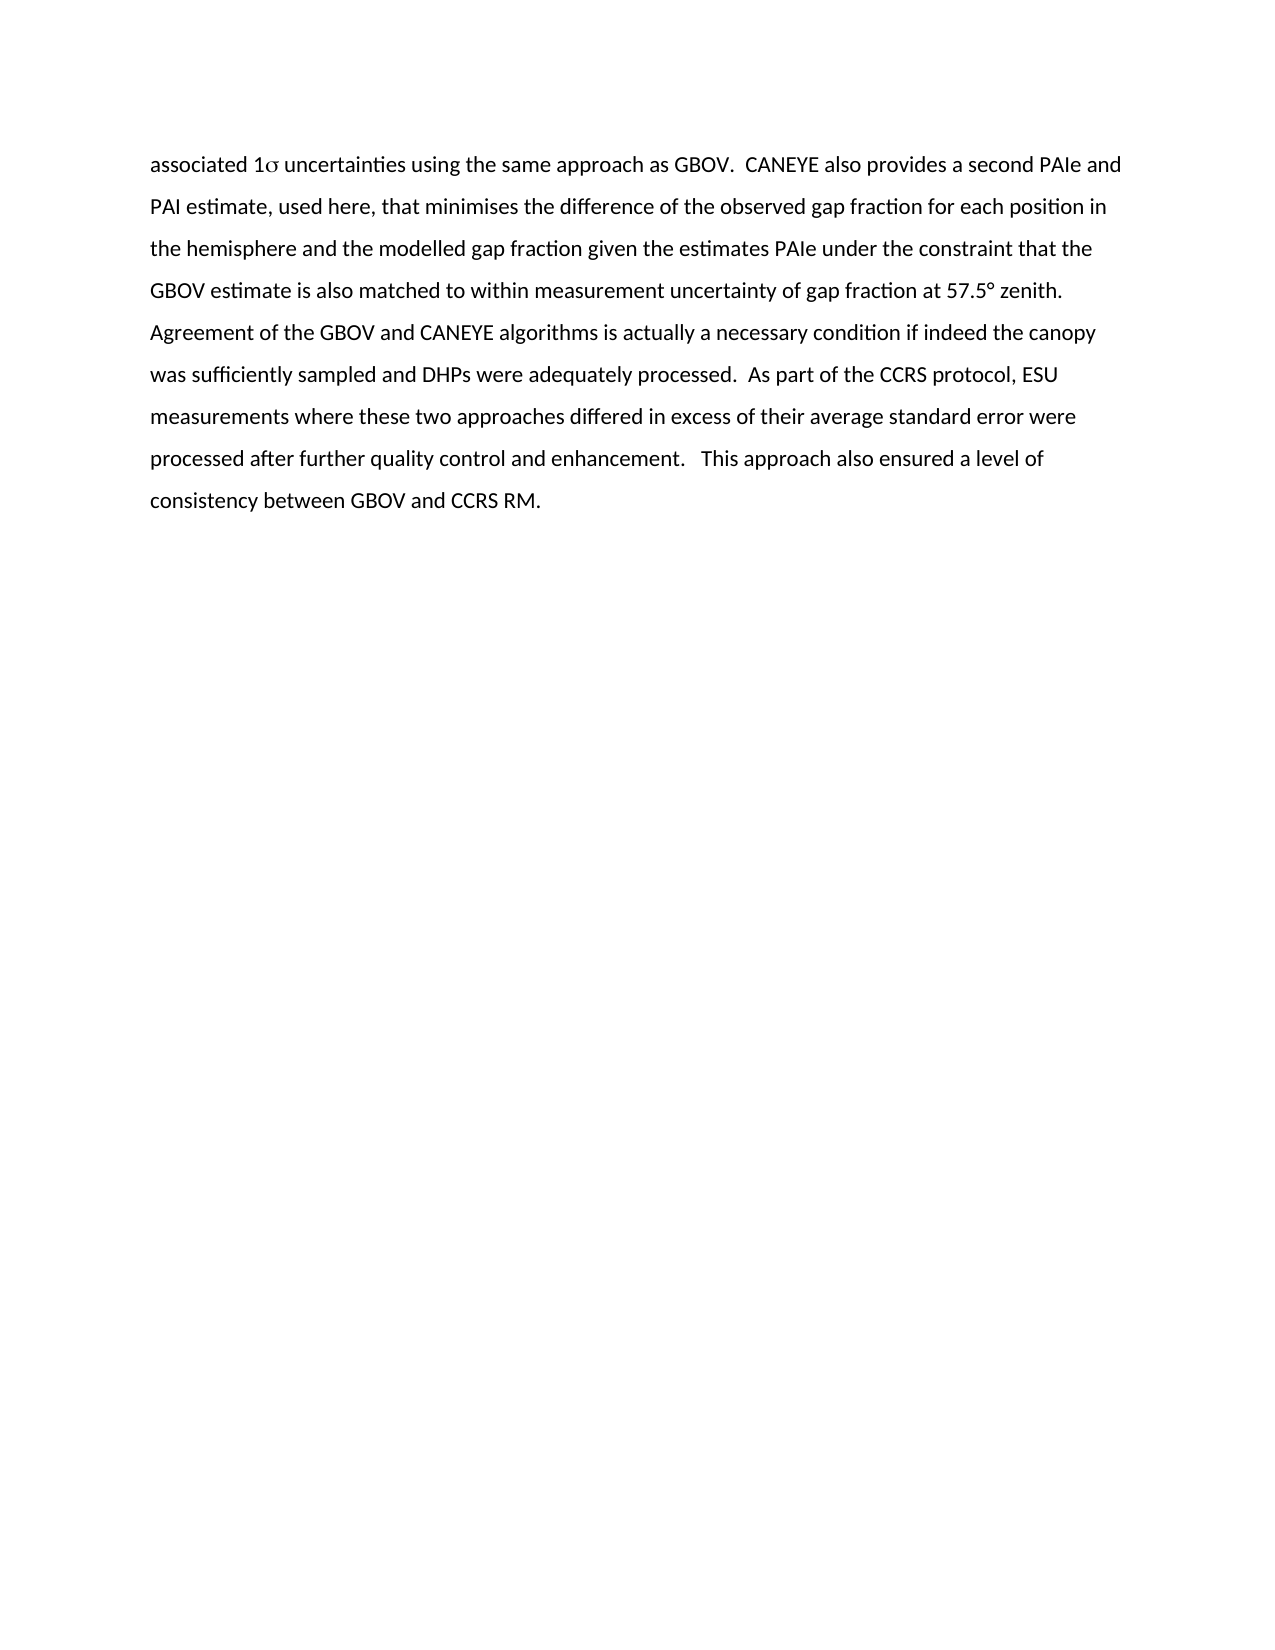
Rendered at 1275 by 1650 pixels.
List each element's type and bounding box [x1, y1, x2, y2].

text [150, 150, 1125, 514]
